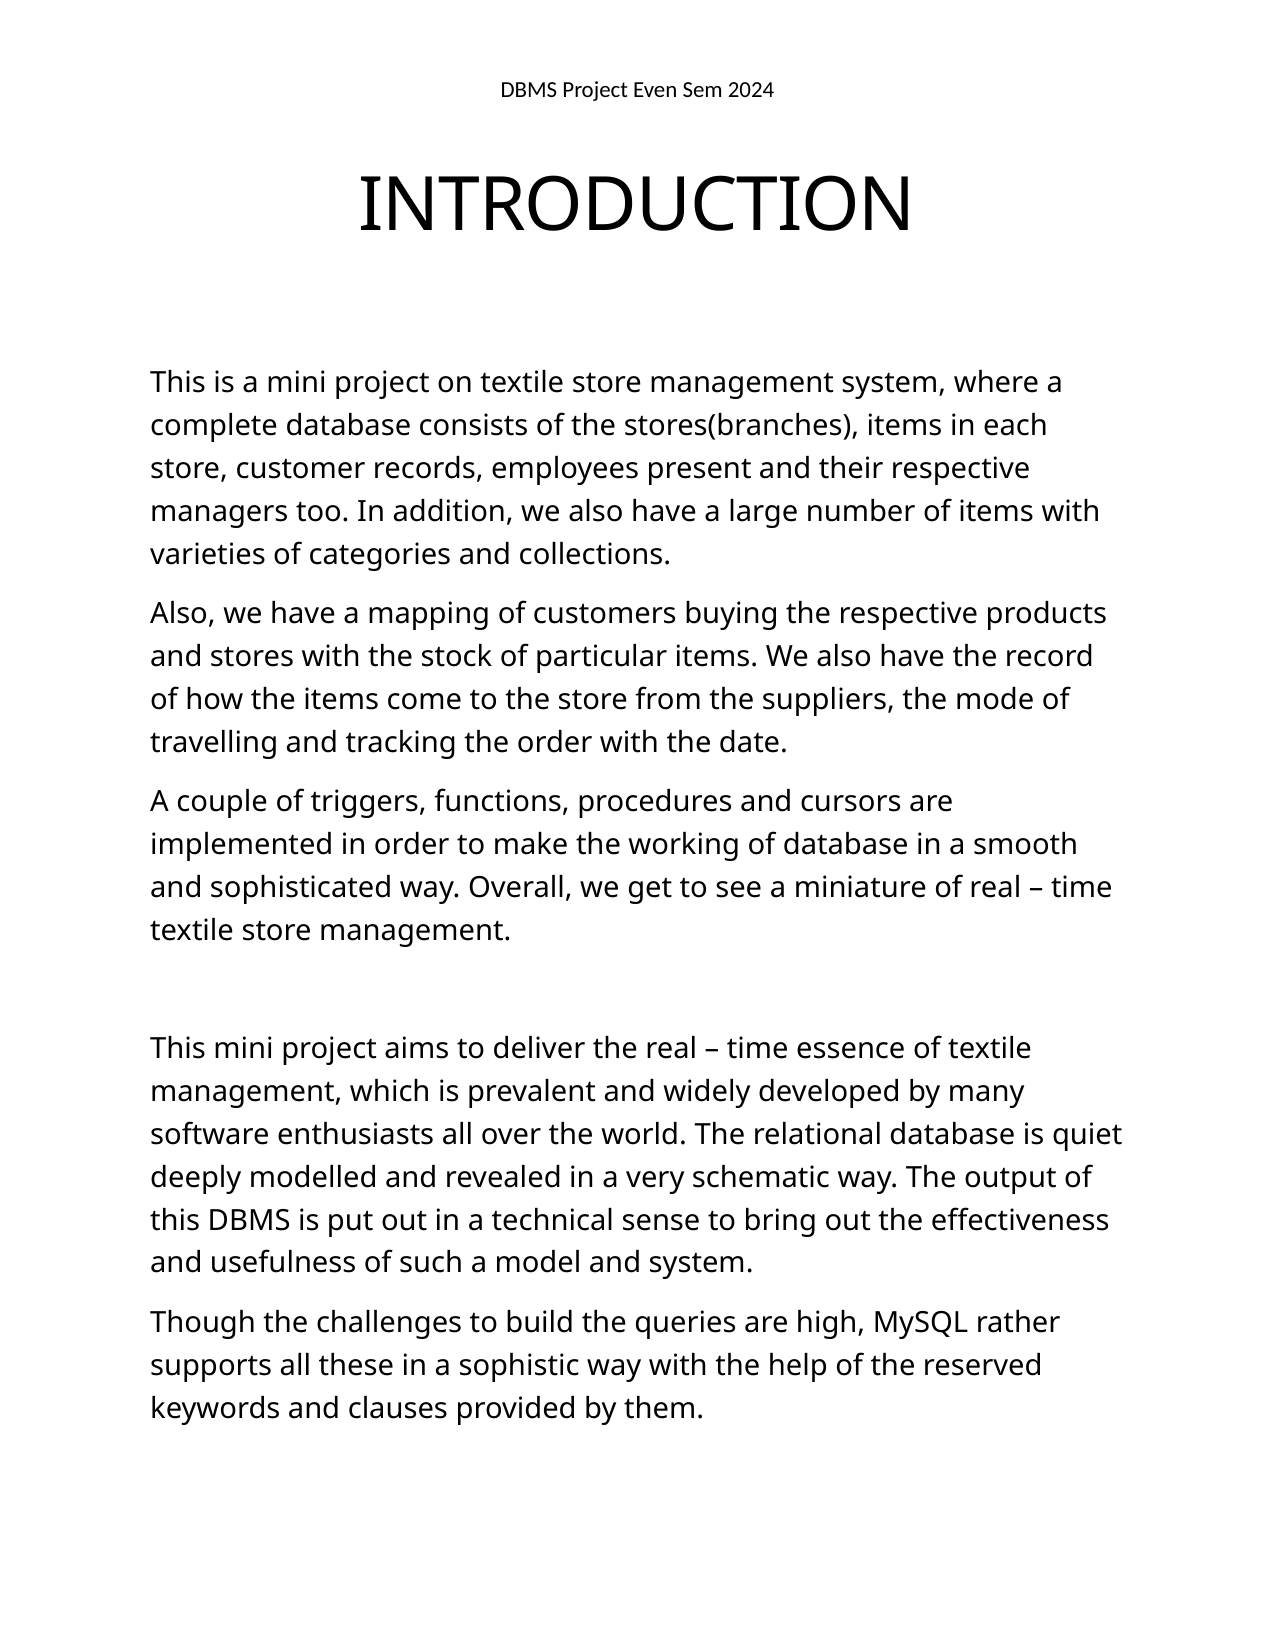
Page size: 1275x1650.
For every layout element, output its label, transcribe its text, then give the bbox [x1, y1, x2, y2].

text A couple of triggers, functions, procedures and cursors are implemented in order to make the working of database in a smooth and sophisticated way. Overall, we get to see a miniature of real – time textile store management. [150, 780, 1125, 948]
title INTRODUCTION [150, 150, 1125, 252]
text This is a mini project on textile store management system, where a complete database consists of the stores(branches), items in each store, customer records, employees present and their respective managers too. In addition, we also have a large number of items with varieties of categories and collections. [150, 362, 1125, 573]
text Also, we have a mapping of customers buying the respective products and stores with the stock of particular items. We also have the record of how the items come to the store from the suppliers, the mode of travelling and tracking the order with the date. [150, 592, 1125, 761]
text Though the challenges to build the queries are high, MySQL rather supports all these in a sophistic way with the help of the reserved keywords and clauses provided by them. [150, 1301, 1125, 1427]
text This mini project aims to deliver the real – time essence of textile management, which is prevalent and widely developed by many software enthusiasts all over the world. The relational database is quiet deeply modelled and revealed in a very schematic way. The output of this DBMS is put out in a technical sense to bring out the effectiveness and usefulness of such a model and system. [150, 1028, 1125, 1281]
